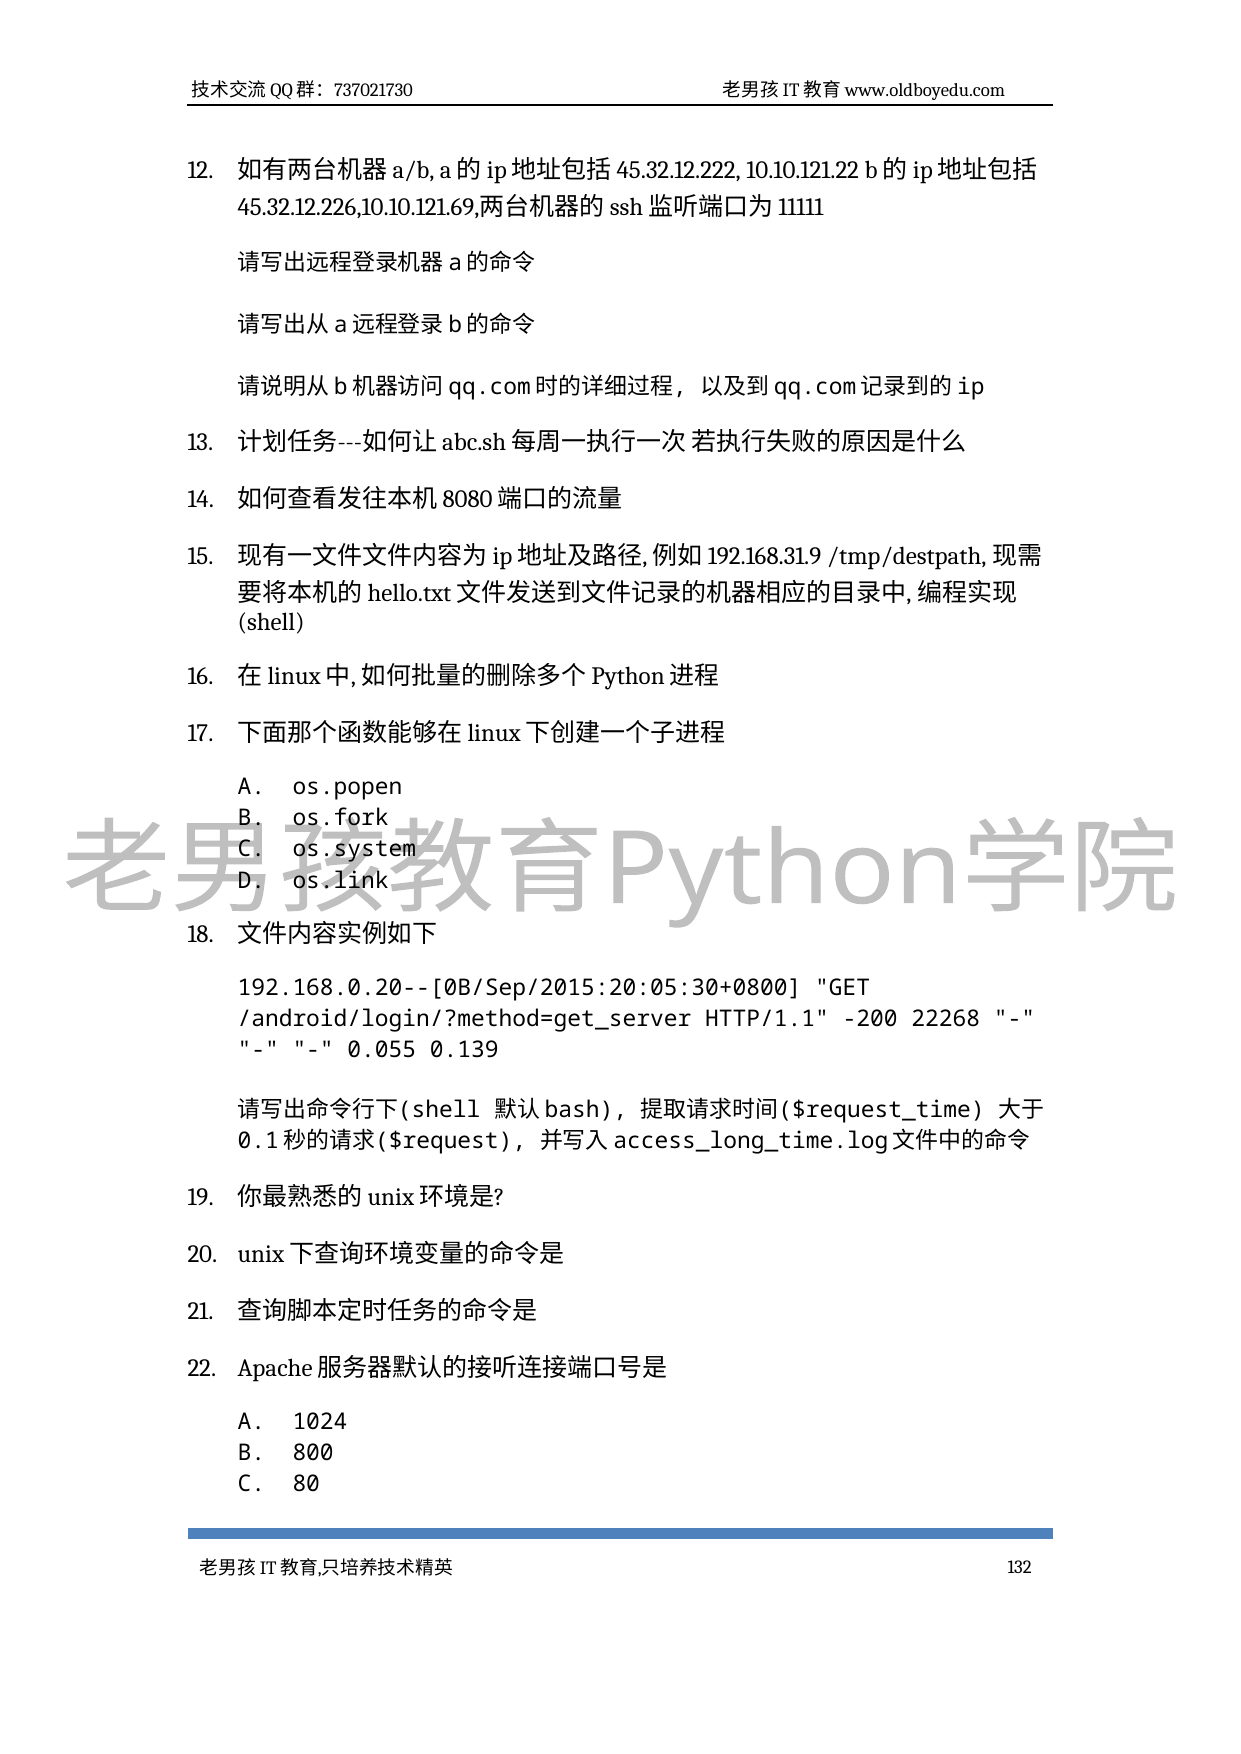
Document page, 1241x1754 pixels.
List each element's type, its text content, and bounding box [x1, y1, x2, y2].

list 计划任务---如何让abc.sh每周一执行一次 若执行失败的原因是什么 [187, 422, 1053, 458]
list 如有两台机器a/b, a的ip地址包括45.32.12.222, 10.10.121.22 b的ip地址包括45.32.12.226,10.10.121.69,两台机器的ssh监听端口为11111 [187, 150, 1053, 222]
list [187, 1405, 1053, 1498]
list 192.168.0.20--[0B/Sep/2015:20:05:30+0800] "GET /android/login/?method=get_server HTTP/1.1" -200 22268 "-" "-" "-" 0.055 0.139 请写出命令行下(shell 默认bash), 提取请求时间($request_time) 大于0.1秒的请求($request), 并写入access_long_time.log文件中的命令 [187, 971, 1053, 1156]
list 查询脚本定时任务的命令是 [187, 1291, 1053, 1327]
list 下面那个函数能够在linux下创建一个子进程 [187, 713, 1053, 749]
list 请写出远程登录机器a的命令 请写出从a远程登录b的命令 请说明从b机器访问qq.com时的详细过程, 以及到qq.com记录到的ip [187, 243, 1053, 401]
list 如何查看发往本机8080端口的流量 [187, 479, 1053, 515]
list A. os.popen B. os.fork C. os.system D. os.link [187, 770, 1053, 895]
list 文件内容实例如下 [187, 916, 1053, 950]
list 在linux中, 如何批量的删除多个Python进程 [187, 658, 1053, 692]
list 现有一文件文件内容为ip地址及路径, 例如192.168.31.9 /tmp/destpath, 现需要将本机的hello.txt文件发送到文件记录的机器相应的目录中, 编程实现(shell) [187, 536, 1053, 637]
list unix下查询环境变量的命令是 [187, 1233, 1053, 1270]
list 你最熟悉的unix环境是? [187, 1176, 1053, 1213]
list Apache服务器默认的接听连接端口号是 [187, 1348, 1053, 1384]
